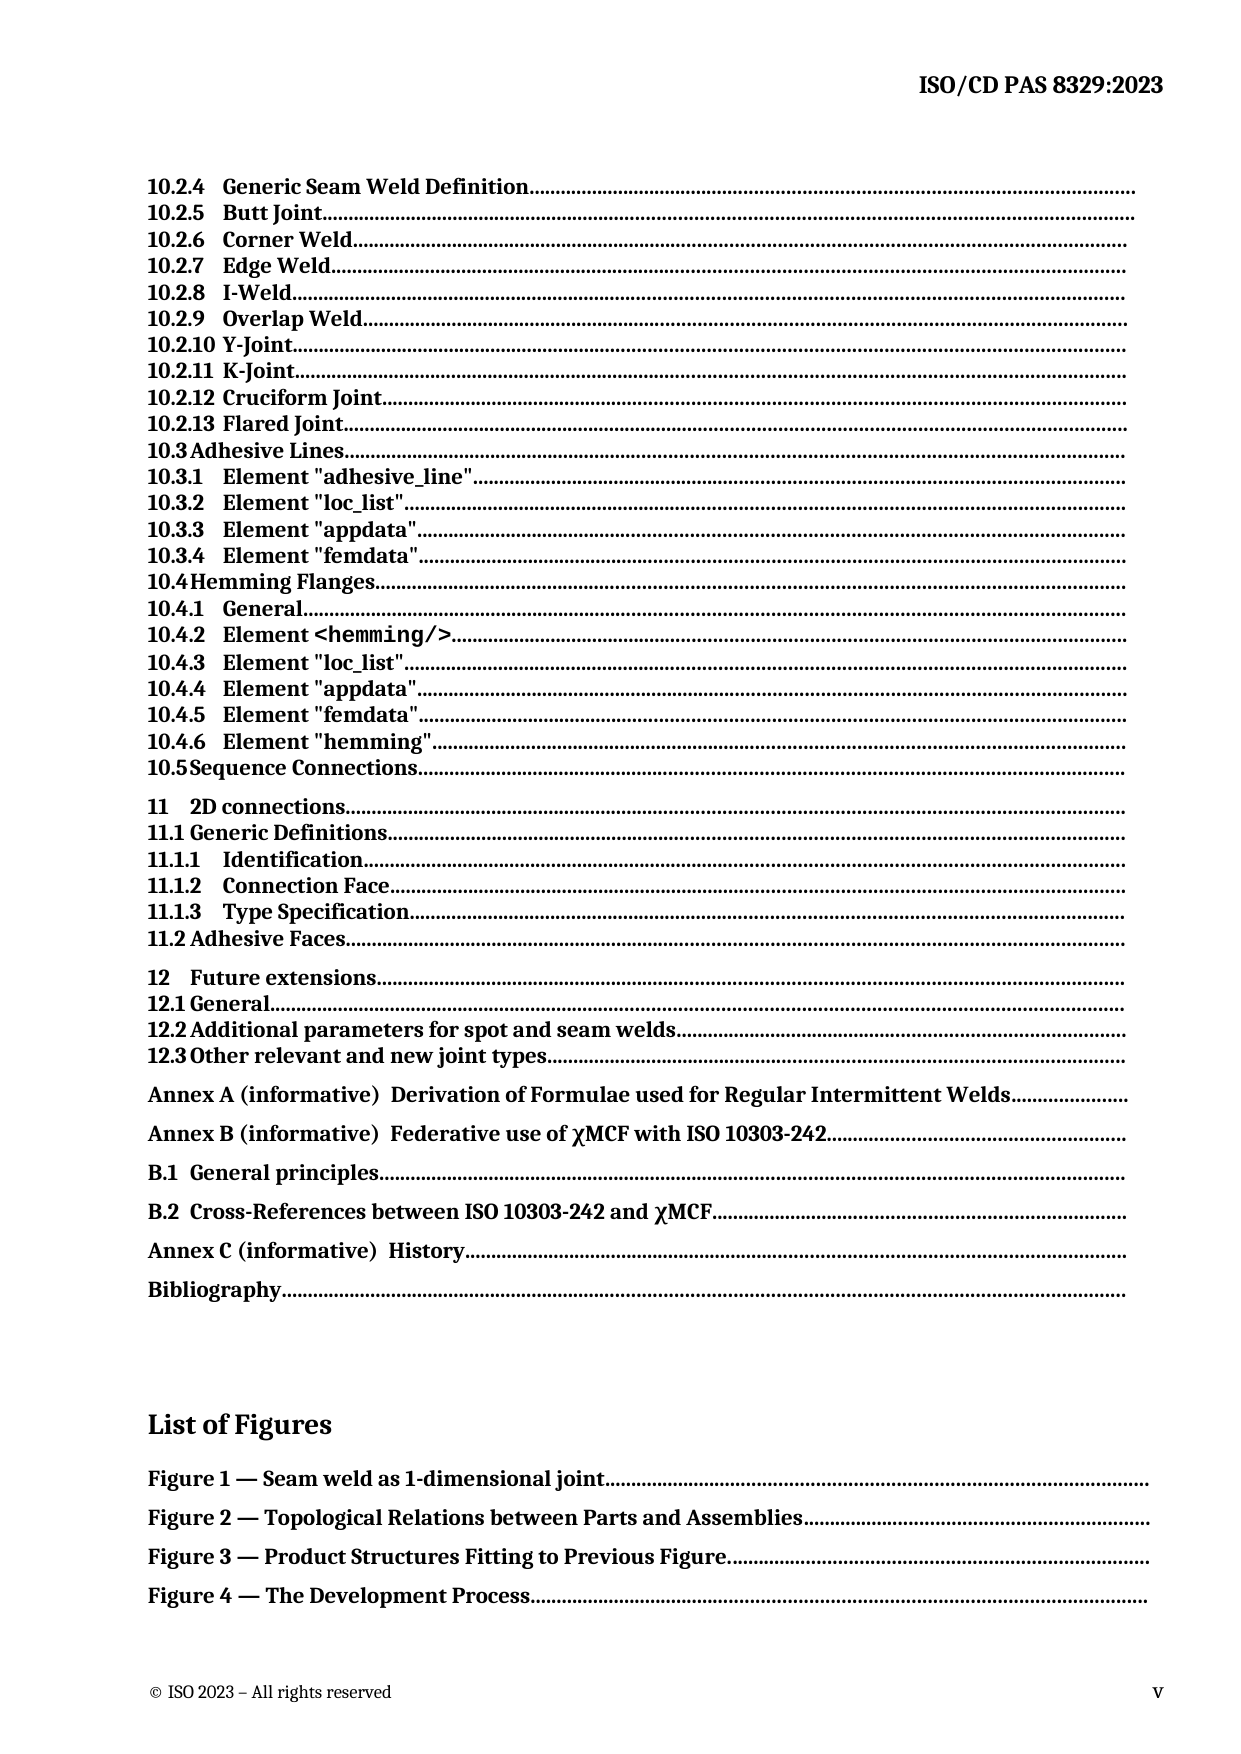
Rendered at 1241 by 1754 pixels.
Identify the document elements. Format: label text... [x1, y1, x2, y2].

text 10.3.2 Element "loc_list" 134 [148, 490, 1111, 516]
text B.1 General principles 149 [148, 1160, 1111, 1186]
text List of Figures [148, 1409, 1163, 1441]
text Figure 1 — Seam weld as 1-dimensional joint 2 [148, 1466, 1111, 1492]
text 11.1.1 Identification 142 [148, 846, 1111, 873]
text Annex C (informative) History 152 [148, 1238, 1111, 1264]
text 12.3 Other relevant and new joint types 146 [148, 1043, 1111, 1070]
text 10.2.12 Cruciform Joint 127 [148, 385, 1111, 411]
text 10.3 Adhesive Lines 134 [148, 437, 1111, 464]
text 10.2.13 Flared Joint 131 [148, 411, 1111, 437]
text 10.2.10 Y-Joint 118 [148, 332, 1111, 358]
text 12 Future extensions 146 [148, 964, 1111, 991]
text Figure 4 — The Development Process 4 [148, 1582, 1111, 1609]
text 10.4.3 Element "loc_list" 137 [148, 649, 1111, 676]
text 10.4.5 Element "femdata" 137 [148, 702, 1111, 728]
text 10.4.1 General 135 [148, 596, 1111, 622]
text 11 2D connections 142 [148, 794, 1111, 820]
text 12.1 General 146 [148, 991, 1111, 1017]
text Figure 3 — Product Structures Fitting to Previous Figure. 3 [148, 1544, 1111, 1570]
text Annex A (informative) Derivation of Formulae used for Regular Intermittent Welds 147 [148, 1082, 1111, 1108]
text 12.2 Additional parameters for spot and seam welds 146 [148, 1017, 1111, 1043]
text 10.5 Sequence Connections 140 [148, 755, 1111, 781]
text B.2 Cross-References between ISO 10303-242 and χMCF 150 [148, 1199, 1111, 1225]
text Bibliography 153 [148, 1276, 1111, 1303]
text 11.1.2 Connection Face 142 [148, 873, 1111, 899]
text 10.4.2 Element <hemming/> 137 [148, 622, 1111, 649]
text 10.2.4 Generic Seam Weld Definition 89 [148, 174, 1111, 200]
text 11.1 Generic Definitions 142 [148, 820, 1111, 846]
text 10.3.3 Element "appdata" 134 [148, 516, 1111, 543]
text 10.4.6 Element "hemming" 138 [148, 728, 1111, 755]
text 11.2 Adhesive Faces 145 [148, 925, 1111, 952]
text 11.1.3 Type Specification 144 [148, 899, 1111, 925]
text Figure 2 — Topological Relations between Parts and Assemblies 3 [148, 1505, 1111, 1531]
text 10.2.5 Butt Joint 98 [148, 200, 1111, 227]
text 10.4.4 Element "appdata" 137 [148, 676, 1111, 702]
text 10.3.1 Element "adhesive_line" 134 [148, 464, 1111, 490]
text 10.2.11 K-Joint 122 [148, 358, 1111, 385]
text Annex B (informative) Federative use of χMCF with ISO 10303-242 149 [148, 1121, 1111, 1147]
text 10.3.4 Element "femdata" 135 [148, 543, 1111, 569]
text 10.2.8 I-Weld 109 [148, 279, 1111, 306]
text 10.2.6 Corner Weld 101 [148, 227, 1111, 253]
text 10.4 Hemming Flanges 135 [148, 569, 1111, 596]
text 10.2.9 Overlap Weld 112 [148, 306, 1111, 332]
text 10.2.7 Edge Weld 107 [148, 253, 1111, 279]
